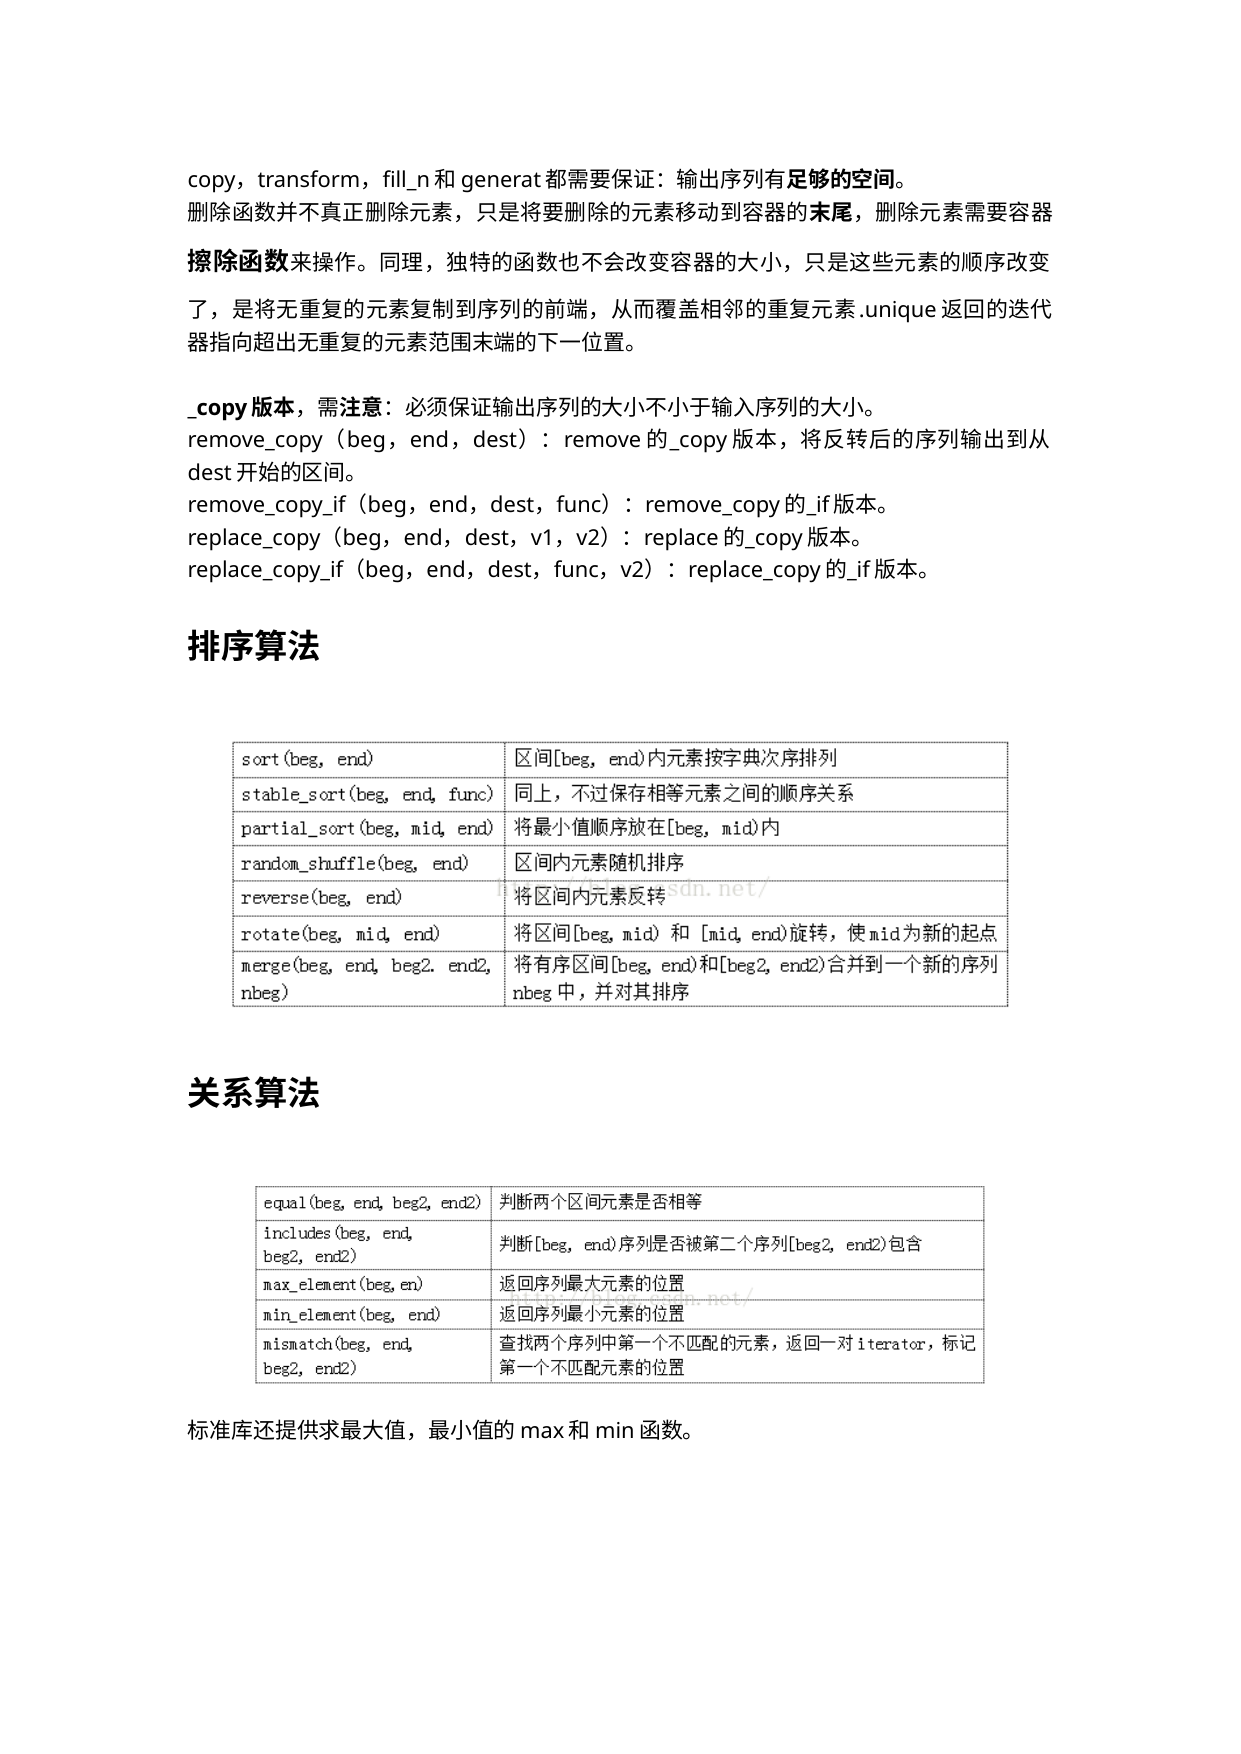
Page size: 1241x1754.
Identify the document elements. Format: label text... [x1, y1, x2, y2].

text replace_copy_if（beg，end，dest，func，v2）：replace_copy的_if版本。 [187, 552, 1053, 584]
text remove_copy_if（beg，end，dest，func）：remove_copy的_if版本。 [187, 487, 1053, 519]
text _copy版本，需注意：必须保证输出序列的大小不小于输入序列的大小。 [187, 389, 1053, 422]
text replace_copy（beg，end，dest，v1，v2）：replace的_copy版本。 [187, 519, 1053, 552]
text remove_copy（beg，end，dest）：remove的_copy版本，将反转后的序列输出到从dest开始的区间。 [187, 422, 1053, 487]
text 删除函数并不真正删除元素，只是将要删除的元素移动到容器的末尾，删除元素需要容器擦除函数来操作。同理，独特的函数也不会改变容器的大小，只是这些元素的顺序改变了，是将无重复的元素复制到序列的前端，从而覆盖相邻的重复元素.unique返回的迭代器指向超出无重复的元素范围末端的下一位置。 [187, 194, 1053, 357]
picture [230, 738, 1011, 1011]
text copy，transform，fill_n和generat都需要保证：输出序列有足够的空间。 [187, 162, 1053, 194]
subtitle 关系算法 [187, 1058, 1053, 1123]
picture [252, 1185, 988, 1387]
text 标准库还提供求最大值，最小值的max和min函数。 [187, 1413, 1053, 1446]
subtitle 排序算法 [187, 612, 1053, 677]
